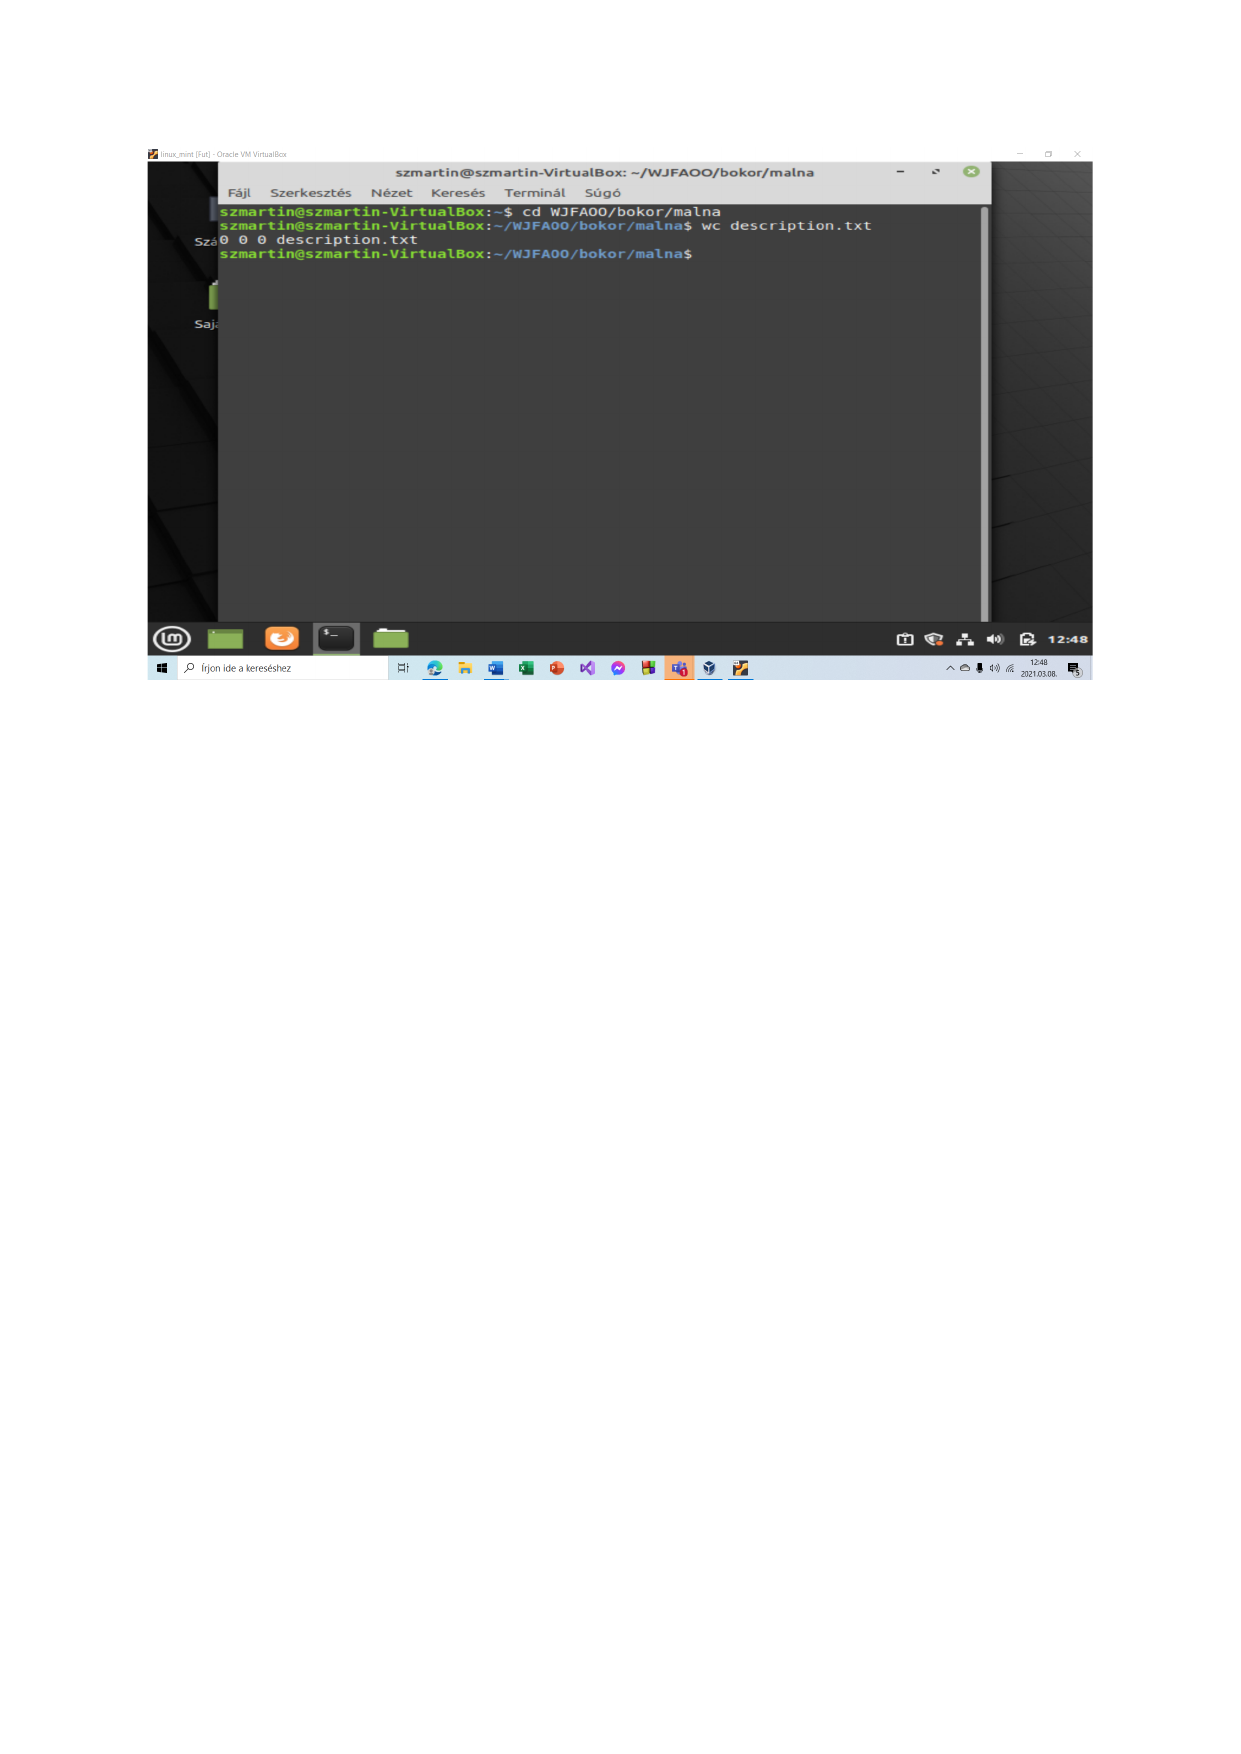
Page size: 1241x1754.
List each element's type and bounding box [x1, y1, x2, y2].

picture [147, 147, 1093, 680]
